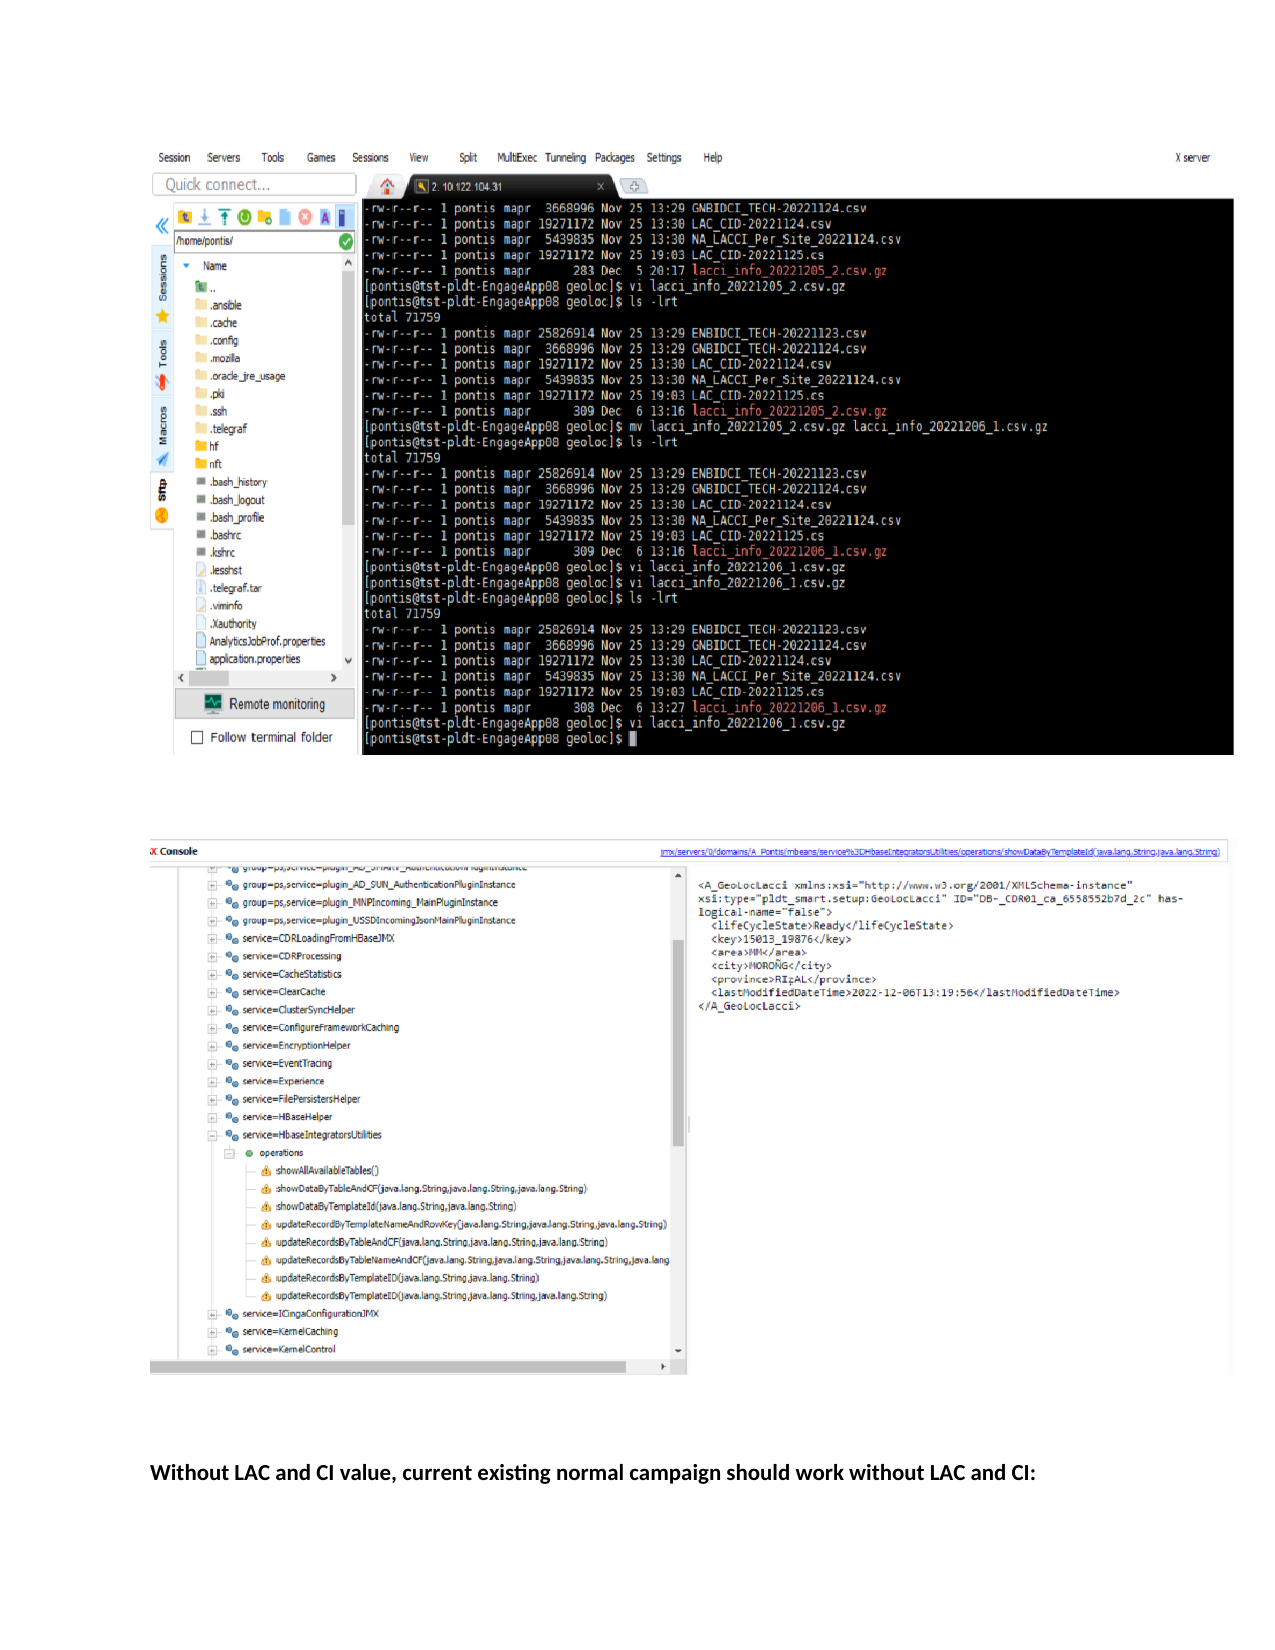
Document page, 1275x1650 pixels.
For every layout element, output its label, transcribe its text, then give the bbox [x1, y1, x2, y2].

picture [150, 150, 1234, 755]
text Without LAC and CI value, current existing normal campaign should work without LAC and CI: [150, 1458, 1125, 1486]
picture [150, 838, 1245, 1375]
